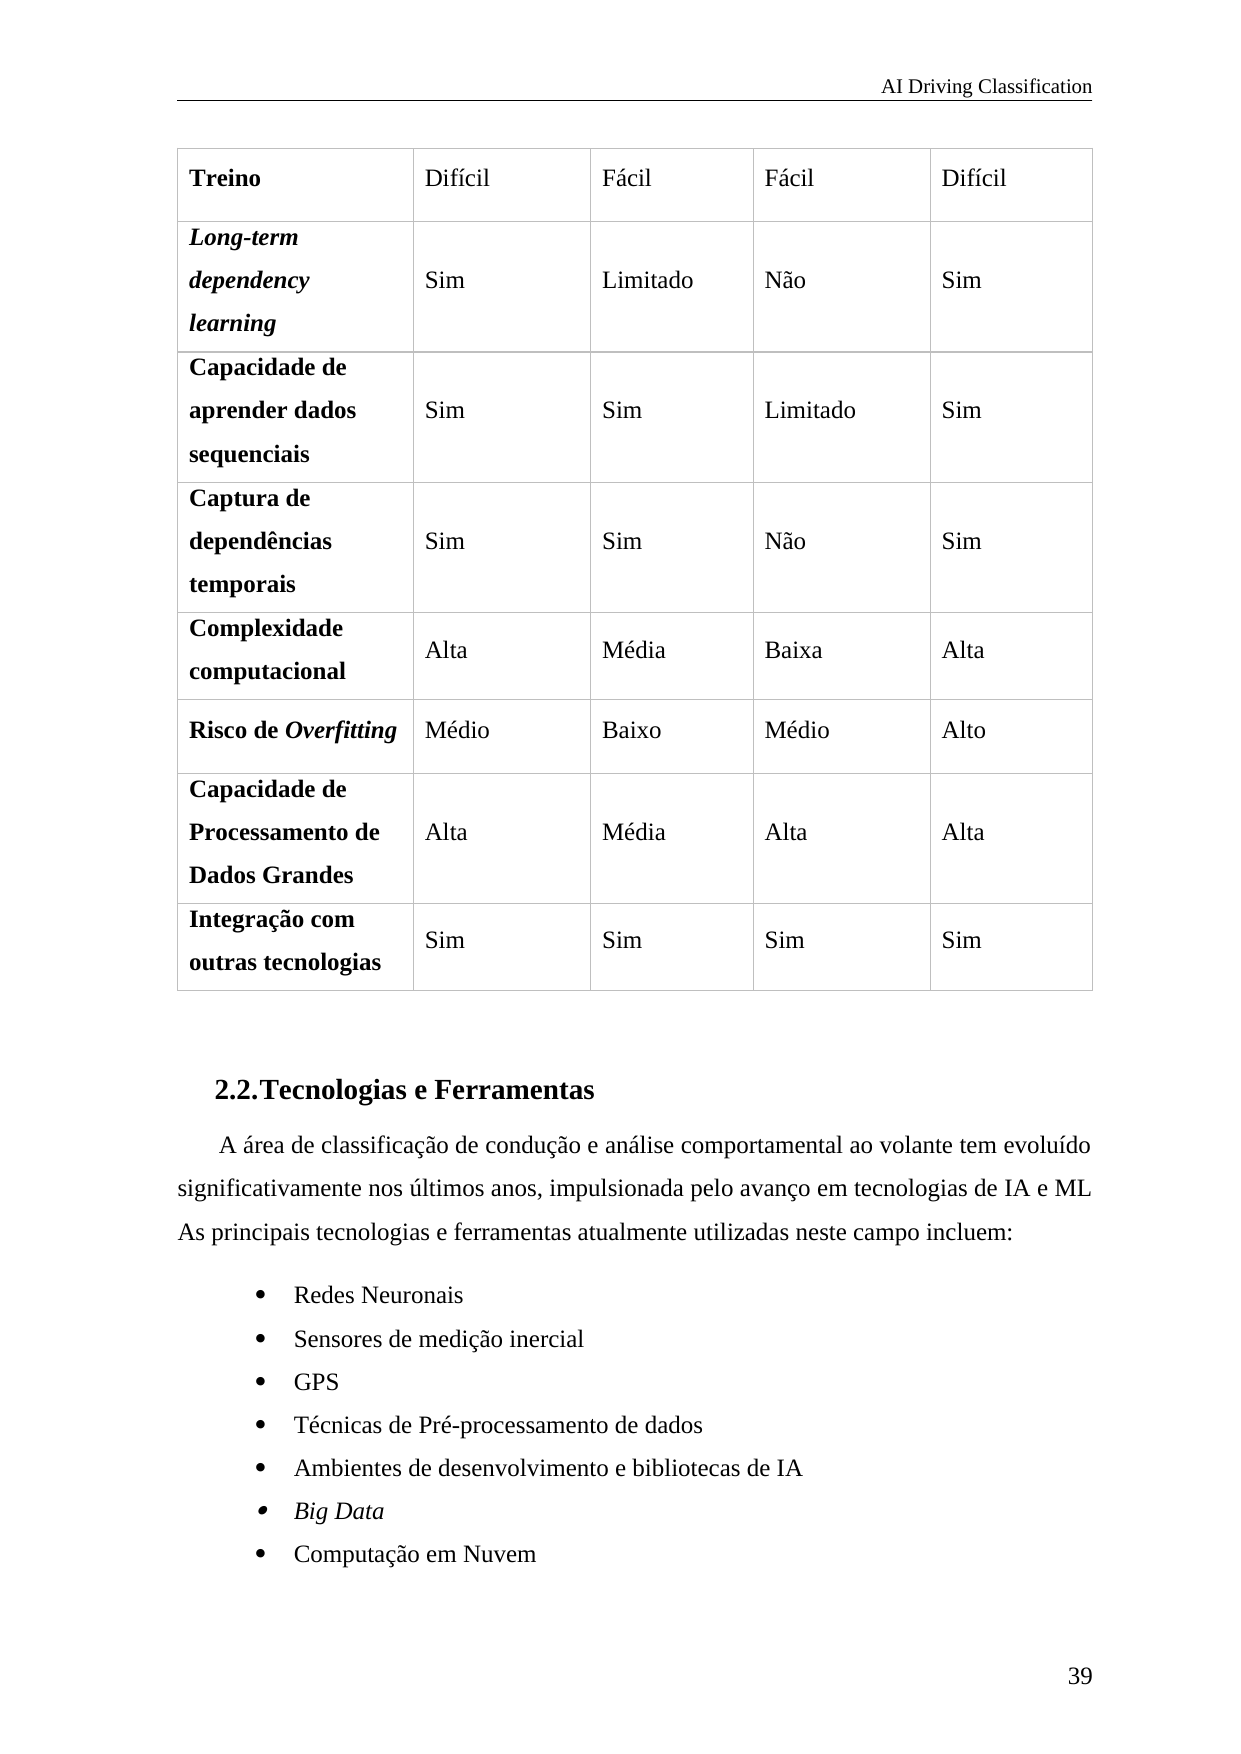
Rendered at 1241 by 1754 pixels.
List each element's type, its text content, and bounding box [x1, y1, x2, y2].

table_cell Sim [754, 904, 930, 990]
list Técnicas de Pré-processamento de dados [256, 1410, 1092, 1439]
table_cell Sim [931, 222, 1092, 351]
table_cell Médio [414, 700, 590, 773]
table_cell Sim [591, 353, 753, 482]
table_cell Baixa [754, 613, 930, 699]
text A área de classificação de condução e análise comportamental ao volante tem evoluído significativamente nos últimos anos, impulsionada pelo avanço em tecnologias de IA e ML As principais tecnologias e ferramentas atualmente utilizadas neste campo incluem: [177, 1130, 1092, 1245]
table_cell Sim [931, 353, 1092, 482]
table_cell Sim [931, 904, 1092, 990]
table_cell Capacidade de aprender dados sequenciais [178, 353, 413, 482]
table_cell Long-term dependency learning [178, 222, 413, 351]
table_cell Alta [754, 774, 930, 903]
table_cell Sim [414, 353, 590, 482]
list Redes Neuronais [256, 1281, 1092, 1309]
table_cell Captura de dependências temporais [178, 483, 413, 612]
table_cell Alta [414, 613, 590, 699]
table_cell Alta [931, 613, 1092, 699]
table_cell Sim [414, 904, 590, 990]
table_cell Não [754, 483, 930, 612]
list Computação em Nuvem [256, 1539, 1092, 1568]
table_cell Alta [414, 774, 590, 903]
table_cell Fácil [754, 149, 930, 221]
table_cell Média [591, 774, 753, 903]
table_cell Integração com outras tecnologias [178, 904, 413, 990]
table_cell Limitado [754, 353, 930, 482]
list Sensores de medição inercial [256, 1324, 1092, 1352]
table_cell Limitado [591, 222, 753, 351]
list GPS [256, 1367, 1092, 1396]
table_cell Risco de Overfitting [178, 700, 413, 773]
table_cell Complexidade computacional [178, 613, 413, 699]
table_cell Fácil [591, 149, 753, 221]
table_cell Sim [414, 222, 590, 351]
table_cell Alto [931, 700, 1092, 773]
table_cell Médio [754, 700, 930, 773]
table_cell Sim [414, 483, 590, 612]
list Big Data [256, 1496, 1092, 1525]
table_cell Média [591, 613, 753, 699]
table_cell Não [754, 222, 930, 351]
table_cell Baixo [591, 700, 753, 773]
table_cell Sim [931, 483, 1092, 612]
list Ambientes de desenvolvimento e bibliotecas de IA [256, 1453, 1092, 1482]
table_cell Sim [591, 483, 753, 612]
table_cell Sim [591, 904, 753, 990]
table_cell Treino [178, 149, 413, 221]
table_cell Difícil [931, 149, 1092, 221]
table_cell Capacidade de Processamento de Dados Grandes [178, 774, 413, 903]
subtitle Tecnologias e Ferramentas [214, 1072, 1092, 1105]
table_cell Difícil [414, 149, 590, 221]
table_cell Alta [931, 774, 1092, 903]
